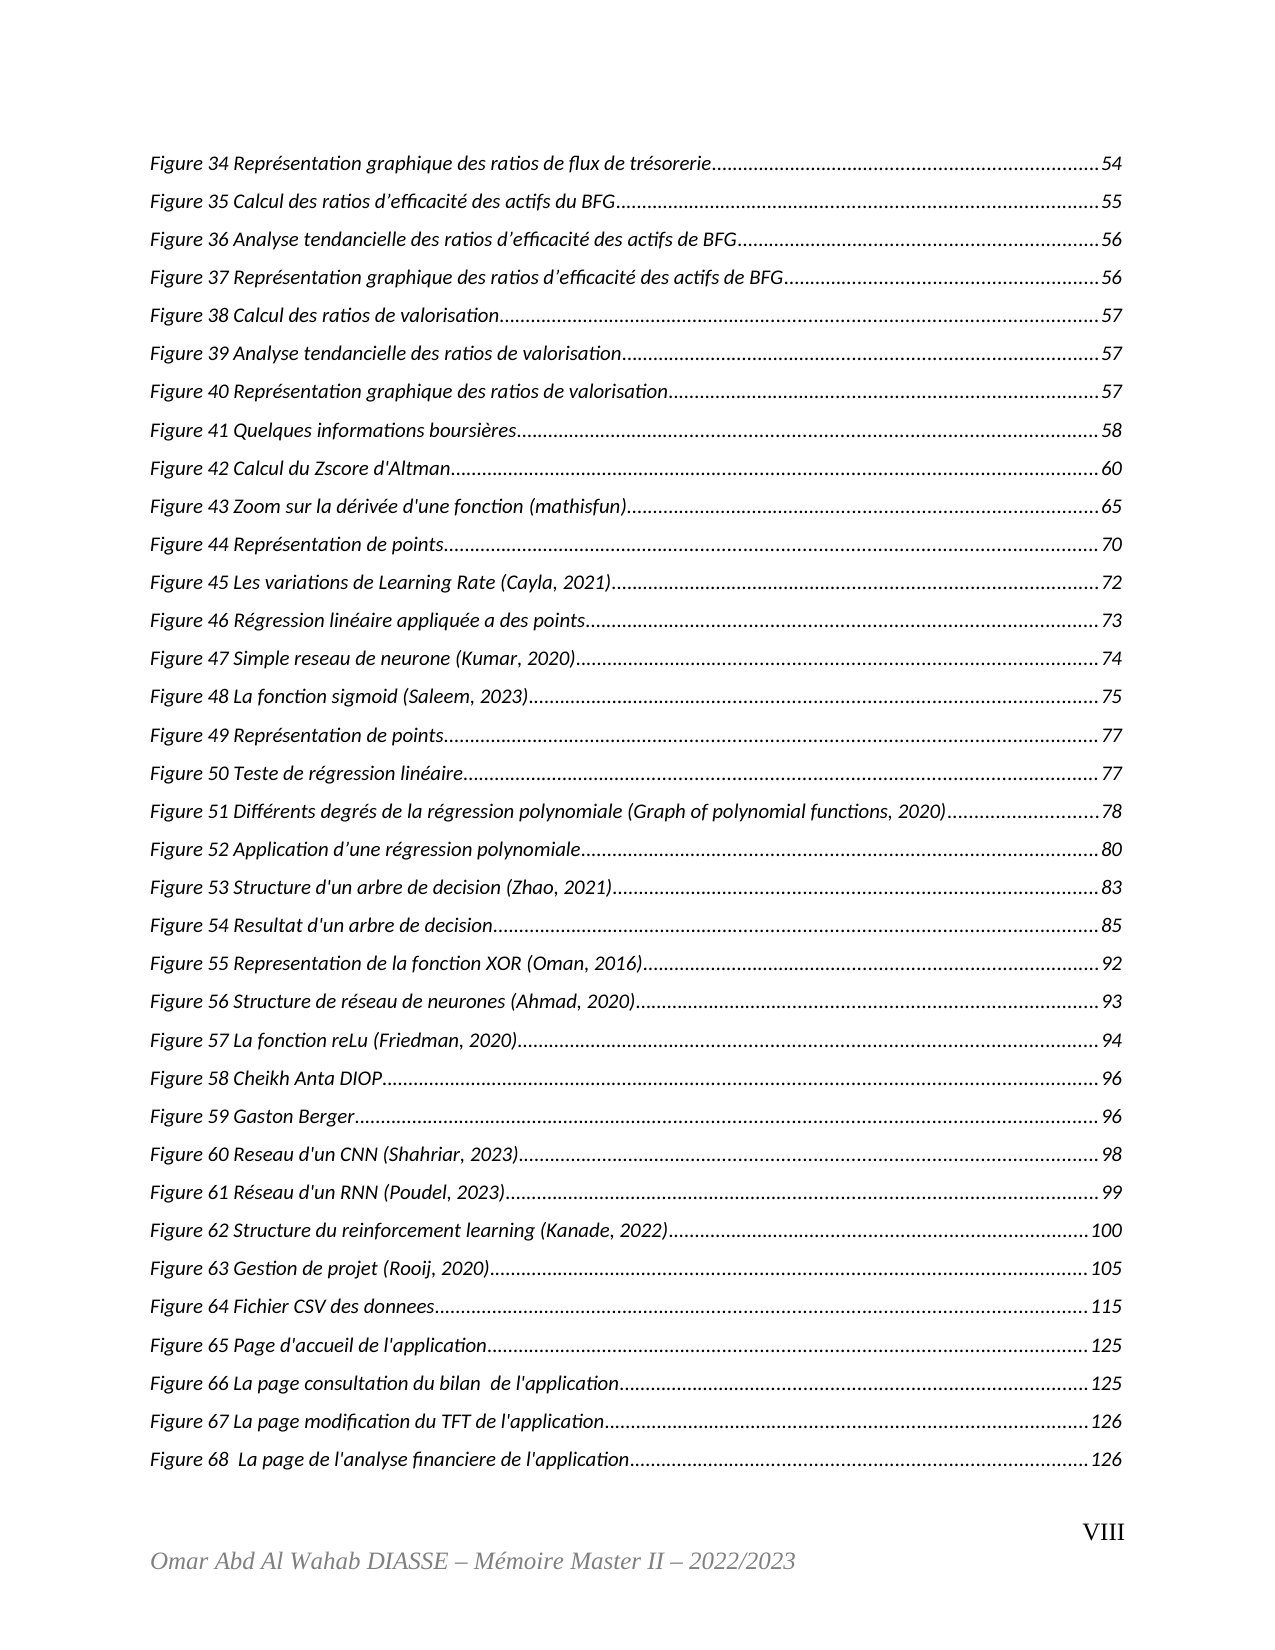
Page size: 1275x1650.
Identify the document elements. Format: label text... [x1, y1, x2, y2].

text Figure 67 La page modification du TFT de l'application 126 [150, 1408, 1125, 1433]
text Figure 40 Représentation graphique des ratios de valorisation 57 [150, 379, 1125, 404]
text Figure 62 Structure du reinforcement learning (Kanade, 2022) 100 [150, 1217, 1125, 1243]
text Figure 43 Zoom sur la dérivée d'une fonction (mathisfun) 65 [150, 493, 1125, 518]
text Figure 46 Régression linéaire appliquée a des points 73 [150, 607, 1125, 633]
text Figure 42 Calcul du Zscore d'Altman 60 [150, 455, 1125, 480]
text Figure 51 Différents degrés de la régression polynomiale (Graph of polynomial functions, 2020) 78 [150, 798, 1125, 823]
text Figure 49 Représentation de points 77 [150, 722, 1125, 747]
text Figure 38 Calcul des ratios de valorisation 57 [150, 302, 1125, 328]
text Figure 66 La page consultation du bilan de l'application 125 [150, 1370, 1125, 1395]
text Figure 61 Réseau d'un RNN (Poudel, 2023) 99 [150, 1179, 1125, 1205]
text Figure 41 Quelques informations boursières 58 [150, 417, 1125, 442]
text Figure 39 Analyse tendancielle des ratios de valorisation 57 [150, 341, 1125, 366]
text Figure 63 Gestion de projet (Rooij, 2020) 105 [150, 1256, 1125, 1281]
text Figure 56 Structure de réseau de neurones (Ahmad, 2020) 93 [150, 989, 1125, 1014]
text Figure 34 Représentation graphique des ratios de flux de trésorerie 54 [150, 150, 1125, 175]
text Figure 53 Structure d'un arbre de decision (Zhao, 2021) 83 [150, 874, 1125, 900]
text Figure 68 La page de l'analyse financiere de l'application 126 [150, 1446, 1125, 1472]
text Figure 50 Teste de régression linéaire 77 [150, 760, 1125, 785]
text Figure 65 Page d'accueil de l'application 125 [150, 1332, 1125, 1357]
text Figure 45 Les variations de Learning Rate (Cayla, 2021) 72 [150, 569, 1125, 595]
text Figure 37 Représentation graphique des ratios d’efficacité des actifs de BFG 56 [150, 264, 1125, 290]
text Figure 58 Cheikh Anta DIOP 96 [150, 1065, 1125, 1090]
text Figure 60 Reseau d'un CNN (Shahriar, 2023) 98 [150, 1141, 1125, 1167]
text Figure 59 Gaston Berger 96 [150, 1103, 1125, 1128]
text Figure 55 Representation de la fonction XOR (Oman, 2016) 92 [150, 951, 1125, 976]
text Figure 52 Application d’une régression polynomiale 80 [150, 836, 1125, 862]
text Figure 54 Resultat d'un arbre de decision 85 [150, 912, 1125, 938]
text Figure 36 Analyse tendancielle des ratios d’efficacité des actifs de BFG 56 [150, 226, 1125, 252]
text Figure 57 La fonction reLu (Friedman, 2020) 94 [150, 1027, 1125, 1052]
text Figure 47 Simple reseau de neurone (Kumar, 2020) 74 [150, 646, 1125, 671]
text Figure 48 La fonction sigmoid (Saleem, 2023) 75 [150, 684, 1125, 709]
text Figure 64 Fichier CSV des donnees 115 [150, 1294, 1125, 1319]
text Figure 35 Calcul des ratios d’efficacité des actifs du BFG 55 [150, 188, 1125, 213]
text Figure 44 Représentation de points 70 [150, 531, 1125, 557]
